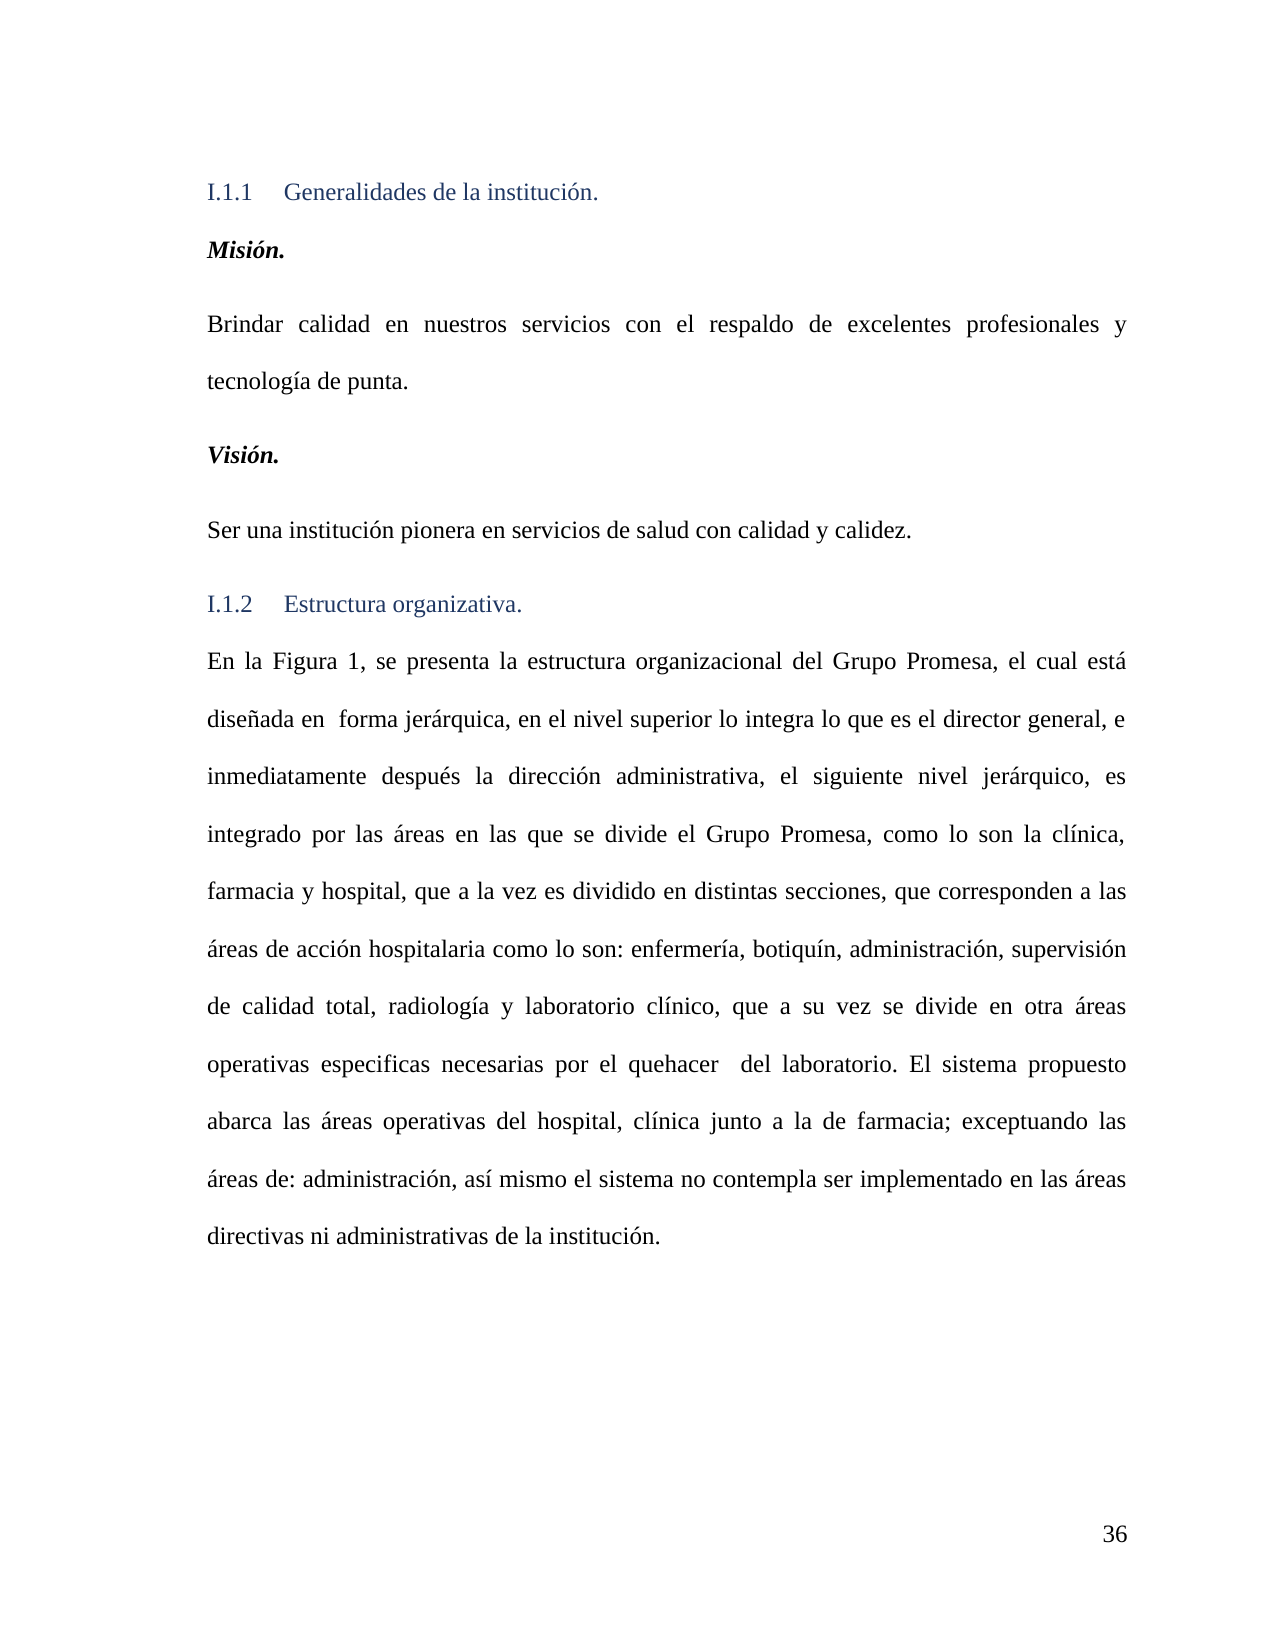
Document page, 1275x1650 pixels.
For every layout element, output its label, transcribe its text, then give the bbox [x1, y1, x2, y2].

text Visión. [207, 441, 1127, 469]
text En la Figura 1, se presenta la estructura organizacional del Grupo Promesa, el cual está diseñada en forma jerárquica, en el nivel superior lo integra lo que es el director general, e inmediatamente después la dirección administrativa, el siguiente nivel jerárquico, es integrado por las áreas en las que se divide el Grupo Promesa, como lo son la clínica, farmacia y hospital, que a la vez es dividido en distintas secciones, que corresponden a las áreas de acción hospitalaria como lo son: enfermería, botiquín, administración, supervisión de calidad total, radiología y laboratorio clínico, que a su vez se divide en otra áreas operativas especificas necesarias por el quehacer del laboratorio. El sistema propuesto abarca las áreas operativas del hospital, clínica junto a la de farmacia; exceptuando las áreas de: administración, así mismo el sistema no contempla ser implementado en las áreas directivas ni administrativas de la institución. [207, 646, 1127, 1250]
subtitle Generalidades de la institución. [207, 177, 1127, 206]
subtitle Estructura organizativa. [207, 589, 1127, 618]
text Misión. [207, 235, 1127, 263]
text Ser una institución pionera en servicios de salud con calidad y calidez. [207, 515, 1127, 543]
text Brindar calidad en nuestros servicios con el respaldo de excelentes profesionales y tecnología de punta. [207, 309, 1127, 395]
